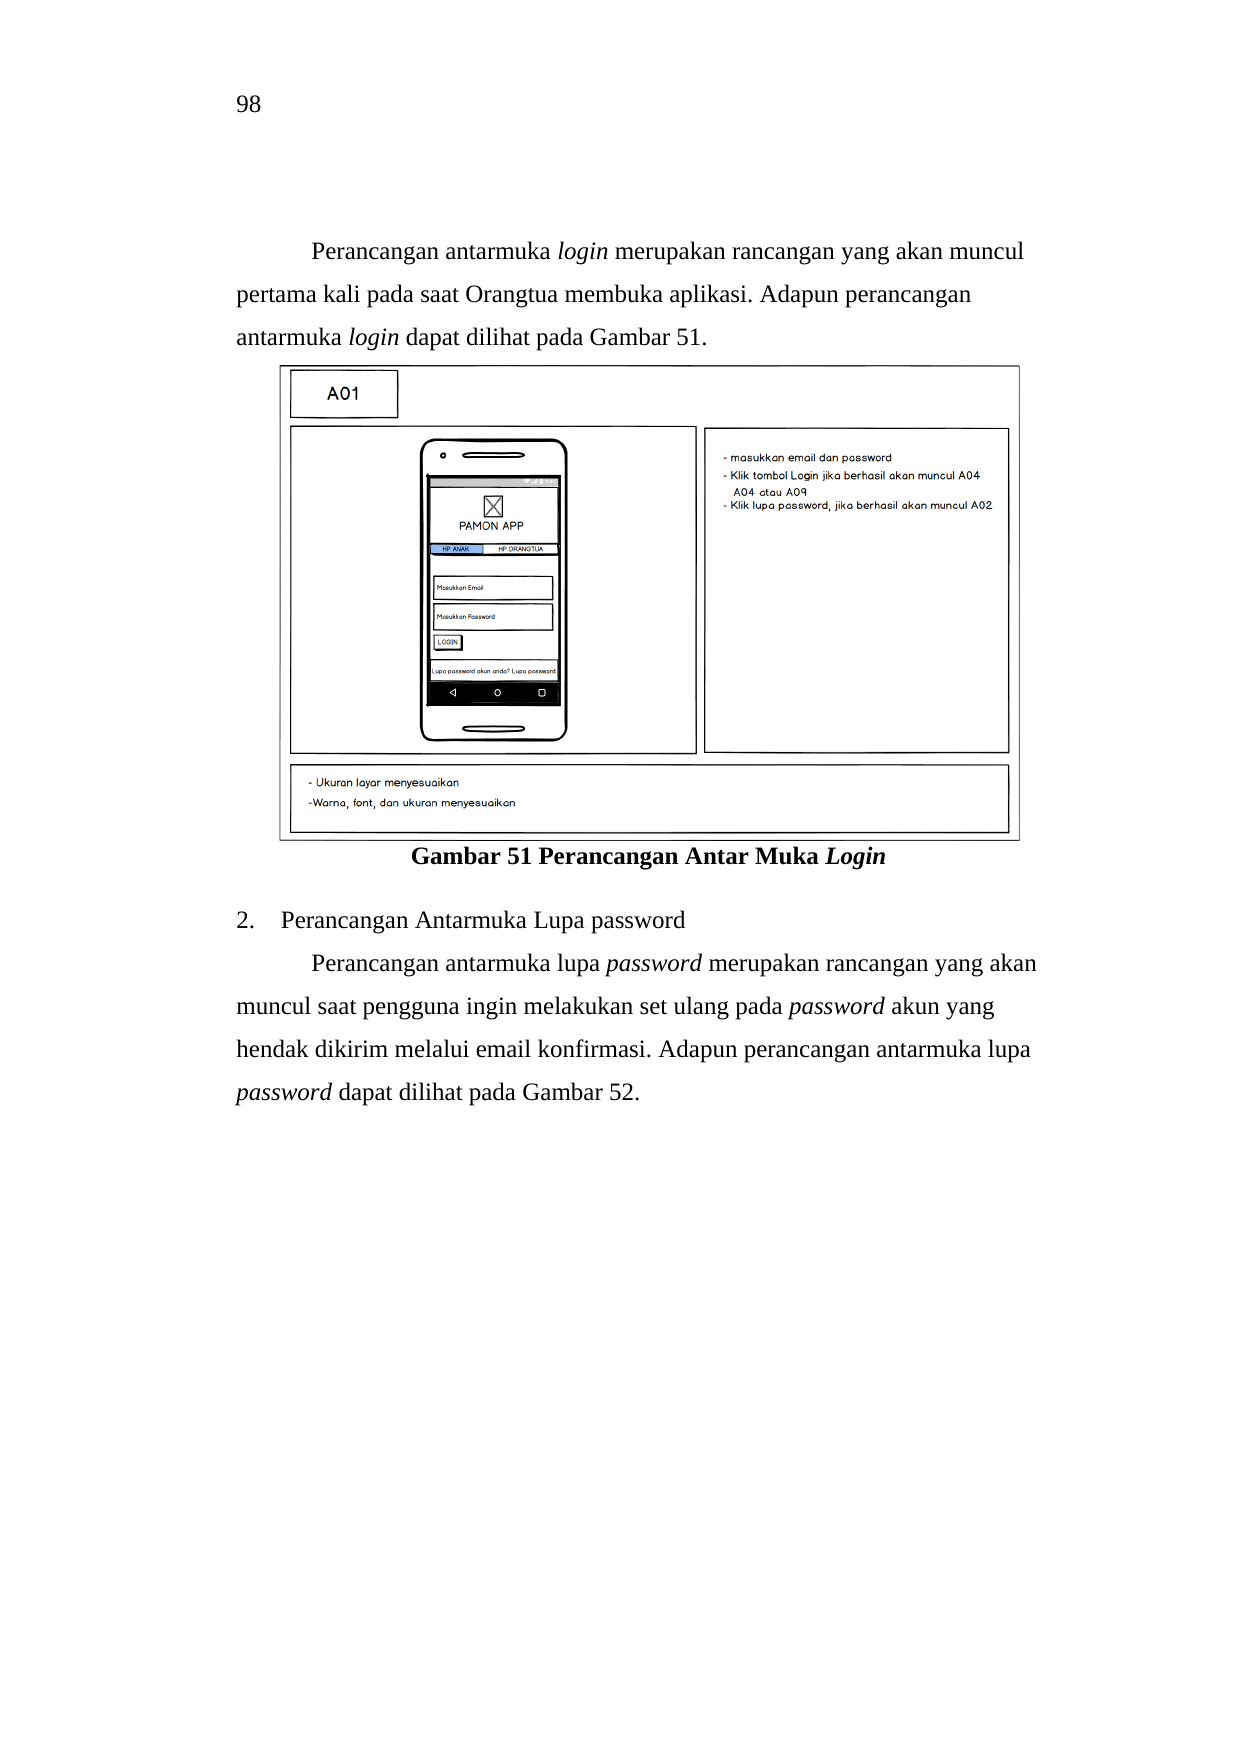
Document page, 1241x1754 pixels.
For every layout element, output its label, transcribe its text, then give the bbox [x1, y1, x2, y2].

text Perancangan antarmuka login merupakan rancangan yang akan muncul pertama kali pada saat Orangtua membuka aplikasi. Adapun perancangan antarmuka login dapat dilihat pada Gambar 51. [236, 236, 1063, 351]
list Perancangan Antarmuka Lupa password [236, 905, 1063, 934]
picture [279, 365, 1020, 841]
text Gambar 51 Perancangan Antar Muka Login [236, 841, 1063, 870]
text Perancangan antarmuka lupa password merupakan rancangan yang akan muncul saat pengguna ingin melakukan set ulang pada password akun yang hendak dikirim melalui email konfirmasi. Adapun perancangan antarmuka lupa password dapat dilihat pada Gambar 52. [236, 948, 1063, 1106]
